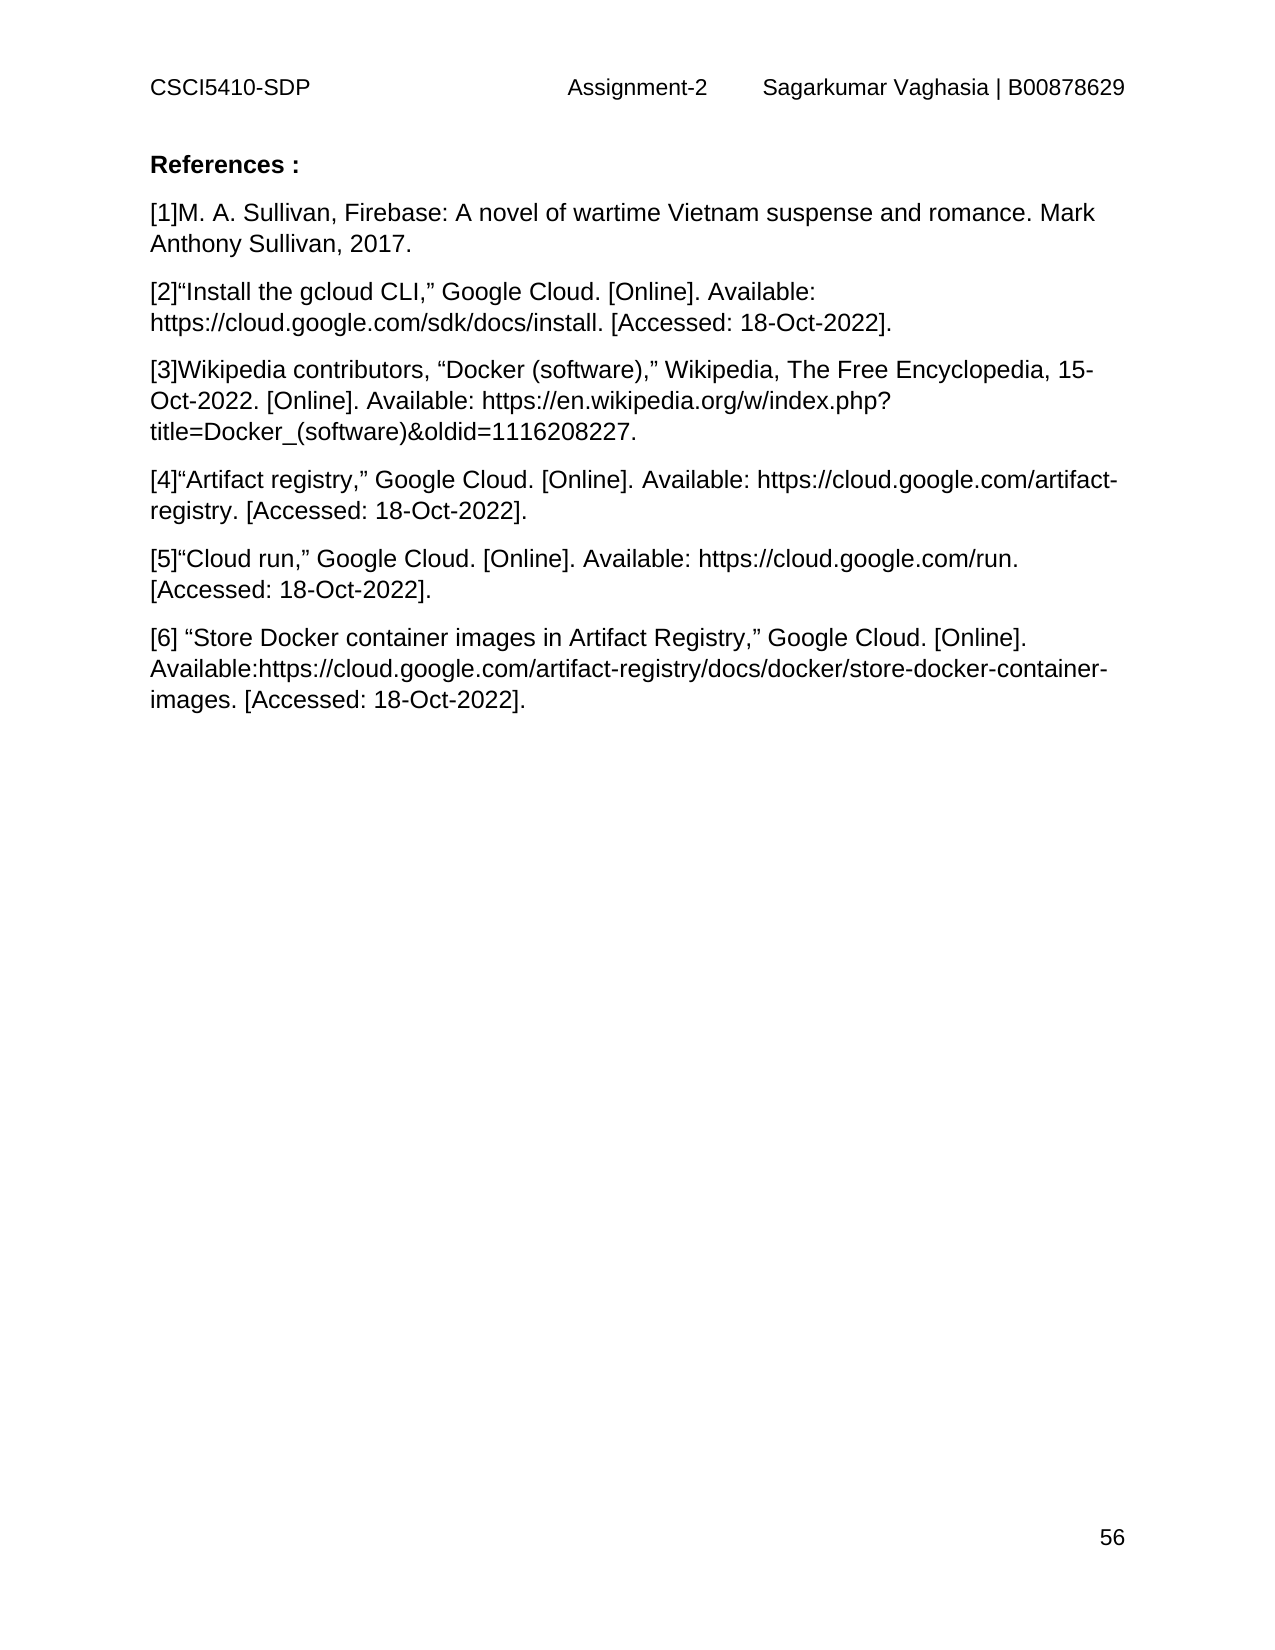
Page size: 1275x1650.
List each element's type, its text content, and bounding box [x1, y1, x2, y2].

text [3]Wikipedia contributors, “Docker (software),” Wikipedia, The Free Encyclopedia, 15-Oct-2022. [Online]. Available: https://en.wikipedia.org/w/index.php?title=Docker_(software)&oldid=1116208227. [150, 355, 1125, 446]
text [4]“Artifact registry,” Google Cloud. [Online]. Available: https://cloud.google.com/artifact-registry. [Accessed: 18-Oct-2022]. [150, 465, 1125, 525]
text [6] “Store Docker container images in Artifact Registry,” Google Cloud. [Online]. Available:https://cloud.google.com/artifact-registry/docs/docker/store-docker-container-images. [Accessed: 18-Oct-2022]. [150, 622, 1125, 713]
text [2]“Install the gcloud CLI,” Google Cloud. [Online]. Available: https://cloud.google.com/sdk/docs/install. [Accessed: 18-Oct-2022]. [150, 276, 1125, 336]
text References : [150, 150, 1125, 179]
text [5]“Cloud run,” Google Cloud. [Online]. Available: https://cloud.google.com/run. [Accessed: 18-Oct-2022]. [150, 544, 1125, 603]
text [1]M. A. Sullivan, Firebase: A novel of wartime Vietnam suspense and romance. Mark Anthony Sullivan, 2017. [150, 198, 1125, 257]
